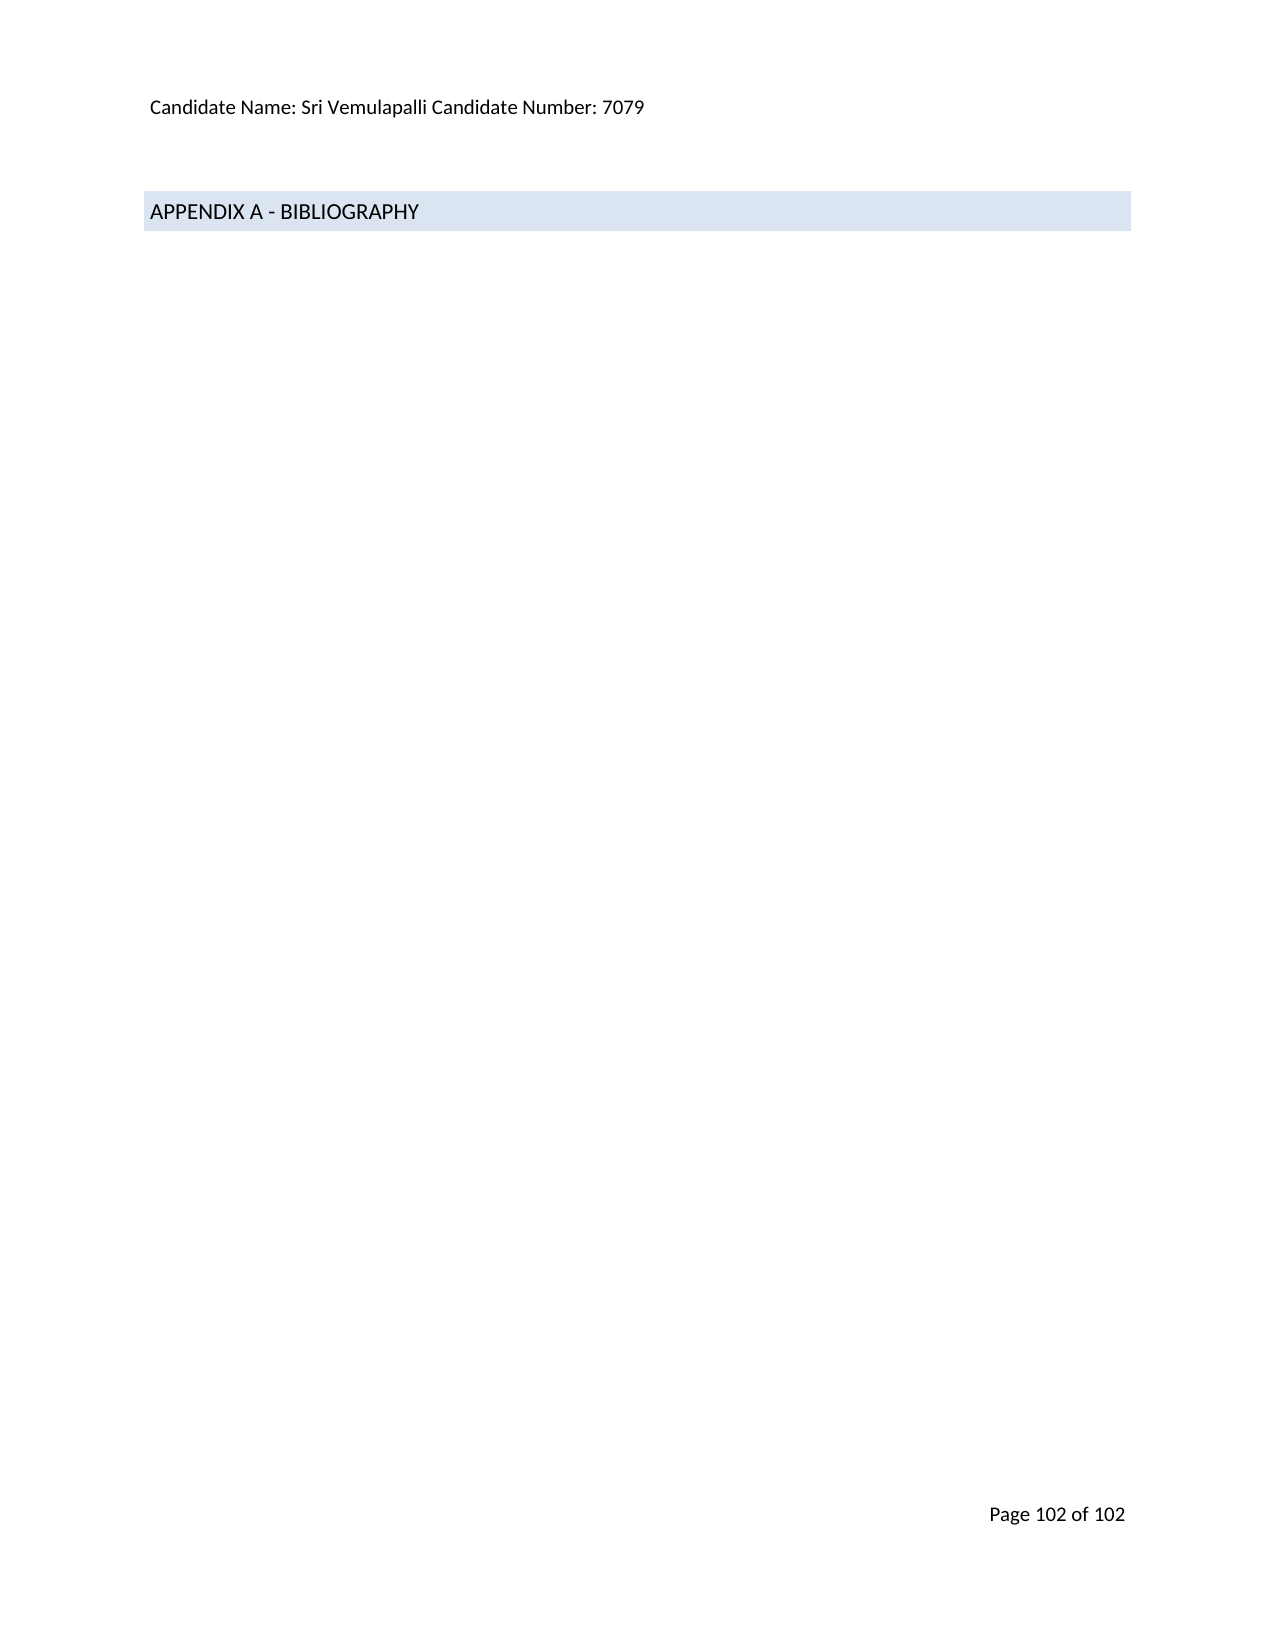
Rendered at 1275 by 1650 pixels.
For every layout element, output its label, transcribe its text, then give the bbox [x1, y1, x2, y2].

subtitle APPENDIX A - BIBLIOGRAPHY [150, 197, 1125, 225]
